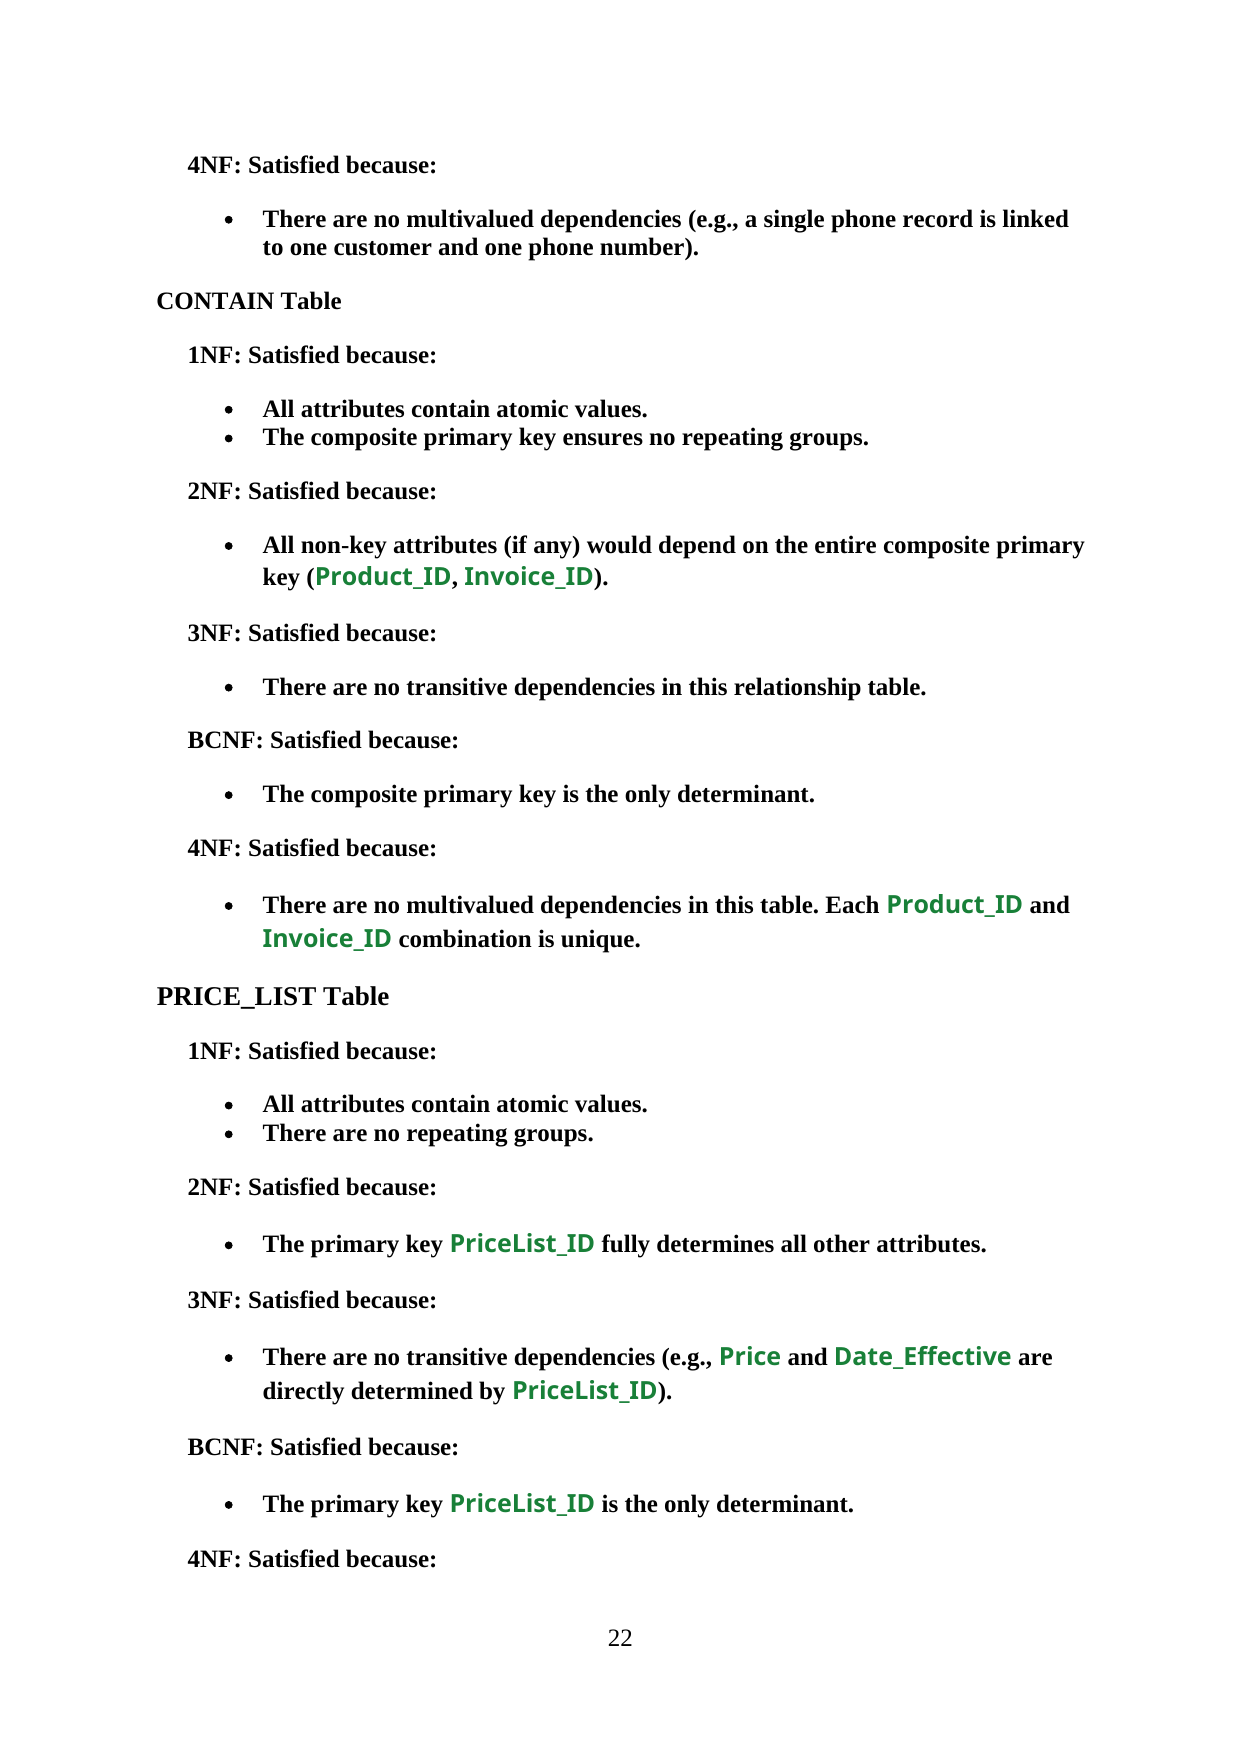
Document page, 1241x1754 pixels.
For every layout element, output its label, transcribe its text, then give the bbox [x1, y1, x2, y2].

list There are no transitive dependencies in this relationship table. [225, 672, 1090, 700]
list There are no multivalued dependencies in this table. Each Product_ID and Invoice_ID combination is unique. [225, 887, 1090, 955]
text CONTAIN Table [150, 286, 1090, 315]
text 3NF: Satisfied because: [150, 1285, 1090, 1314]
text 4NF: Satisfied because: [150, 1544, 1090, 1573]
list The composite primary key is the only determinant. [225, 779, 1090, 808]
list There are no repeating groups. [225, 1118, 1090, 1147]
text BCNF: Satisfied because: [150, 725, 1090, 754]
list The composite primary key ensures no repeating groups. [225, 422, 1090, 451]
list There are no transitive dependencies (e.g., Price and Date_Effective are directly determined by PriceList_ID). [225, 1339, 1090, 1407]
text 1NF: Satisfied because: [150, 340, 1090, 369]
text 2NF: Satisfied because: [150, 1172, 1090, 1201]
list The primary key PriceList_ID fully determines all other attributes. [225, 1226, 1090, 1260]
list All attributes contain atomic values. [225, 394, 1090, 422]
list All attributes contain atomic values. [225, 1089, 1090, 1118]
text 1NF: Satisfied because: [150, 1036, 1090, 1064]
text BCNF: Satisfied because: [150, 1432, 1090, 1461]
text 3NF: Satisfied because: [150, 618, 1090, 647]
text 4NF: Satisfied because: [150, 150, 1090, 179]
list The primary key PriceList_ID is the only determinant. [225, 1486, 1090, 1519]
text 4NF: Satisfied because: [150, 833, 1090, 862]
list All non-key attributes (if any) would depend on the entire composite primary key (Product_ID, Invoice_ID). [225, 530, 1090, 593]
text 2NF: Satisfied because: [150, 476, 1090, 505]
list There are no multivalued dependencies (e.g., a single phone record is linked to one customer and one phone number). [225, 204, 1090, 261]
text PRICE_LIST Table [150, 980, 1090, 1011]
